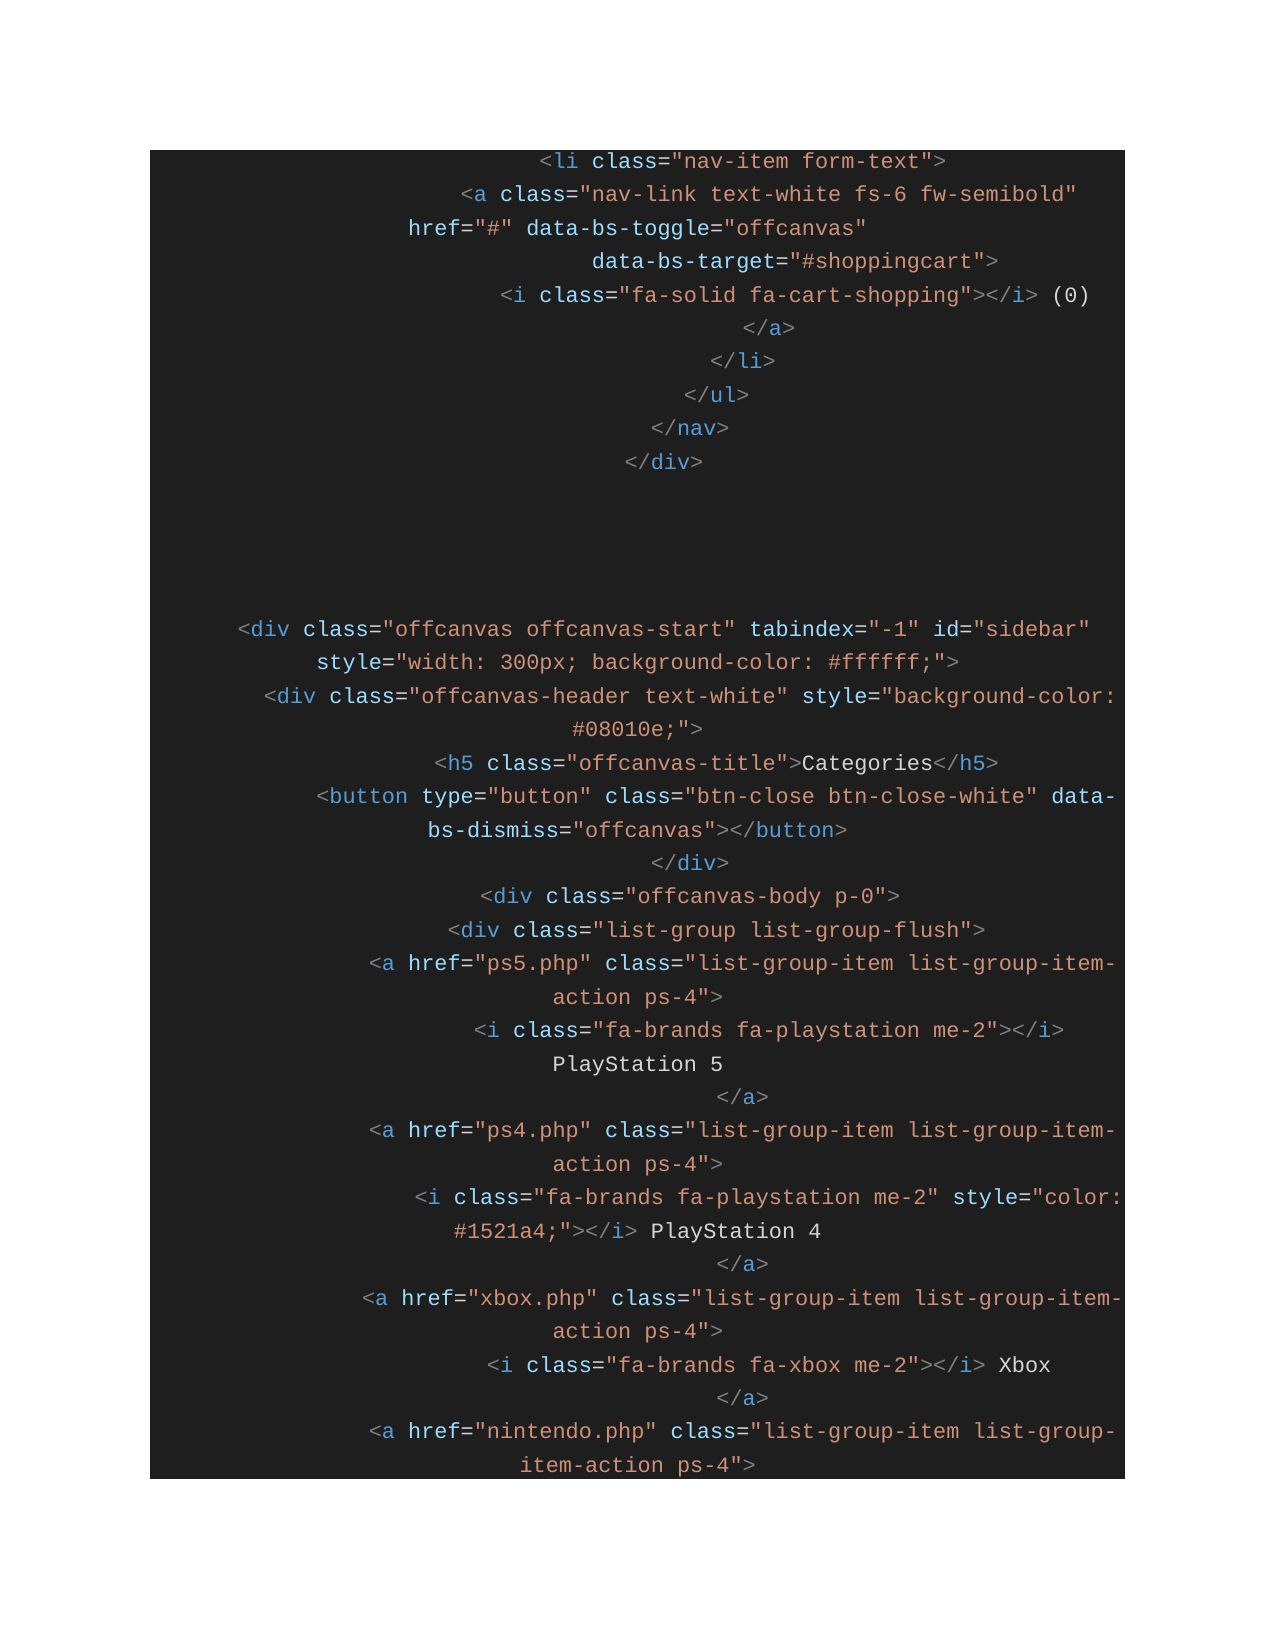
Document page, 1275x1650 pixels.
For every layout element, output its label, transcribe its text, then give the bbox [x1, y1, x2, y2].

text </li> [150, 351, 1125, 375]
text <h5 class="offcanvas-title">Categories</h5> [150, 752, 1125, 777]
text <i class="fa-brands fa-xbox me-2"></i> Xbox [150, 1354, 1125, 1378]
text <div class="offcanvas-header text-white" style="background-color: #08010e;"> [150, 685, 1125, 743]
text <a href="nintendo.php" class="list-group-item list-group-item-action ps-4"> [150, 1421, 1125, 1479]
text <div class="offcanvas-body p-0"> [150, 886, 1125, 910]
text <i class="fa-brands fa-playstation me-2"></i> PlayStation 5 [150, 1019, 1125, 1078]
text </a> [150, 317, 1125, 342]
text <a href="xbox.php" class="list-group-item list-group-item-action ps-4"> [150, 1287, 1125, 1345]
text <i class="fa-brands fa-playstation me-2" style="color: #1521a4;"></i> PlayStation 4 [150, 1187, 1125, 1245]
text <li class="nav-item form-text"> [150, 150, 1125, 175]
text <div class="offcanvas offcanvas-start" tabindex="-1" id="sidebar" style="width: 300px; background-color: #ffffff;"> [150, 618, 1125, 676]
text <button type="button" class="btn-close btn-close-white" data-bs-dismiss="offcanvas"></button> [150, 785, 1125, 843]
text </a> [150, 1253, 1125, 1278]
text </a> [150, 1387, 1125, 1412]
text </div> [150, 451, 1125, 476]
text <a href="ps4.php" class="list-group-item list-group-item-action ps-4"> [150, 1120, 1125, 1178]
text <div class="list-group list-group-flush"> [150, 919, 1125, 944]
text </nav> [150, 417, 1125, 442]
text </div> [150, 852, 1125, 877]
text <i class="fa-solid fa-cart-shopping"></i> (0) [150, 284, 1125, 308]
text </ul> [150, 384, 1125, 409]
text <a href="ps5.php" class="list-group-item list-group-item-action ps-4"> [150, 952, 1125, 1011]
text data-bs-target="#shoppingcart"> [150, 250, 1125, 275]
text <a class="nav-link text-white fs-6 fw-semibold" href="#" data-bs-toggle="offcanvas" [150, 183, 1125, 242]
text </a> [150, 1086, 1125, 1111]
